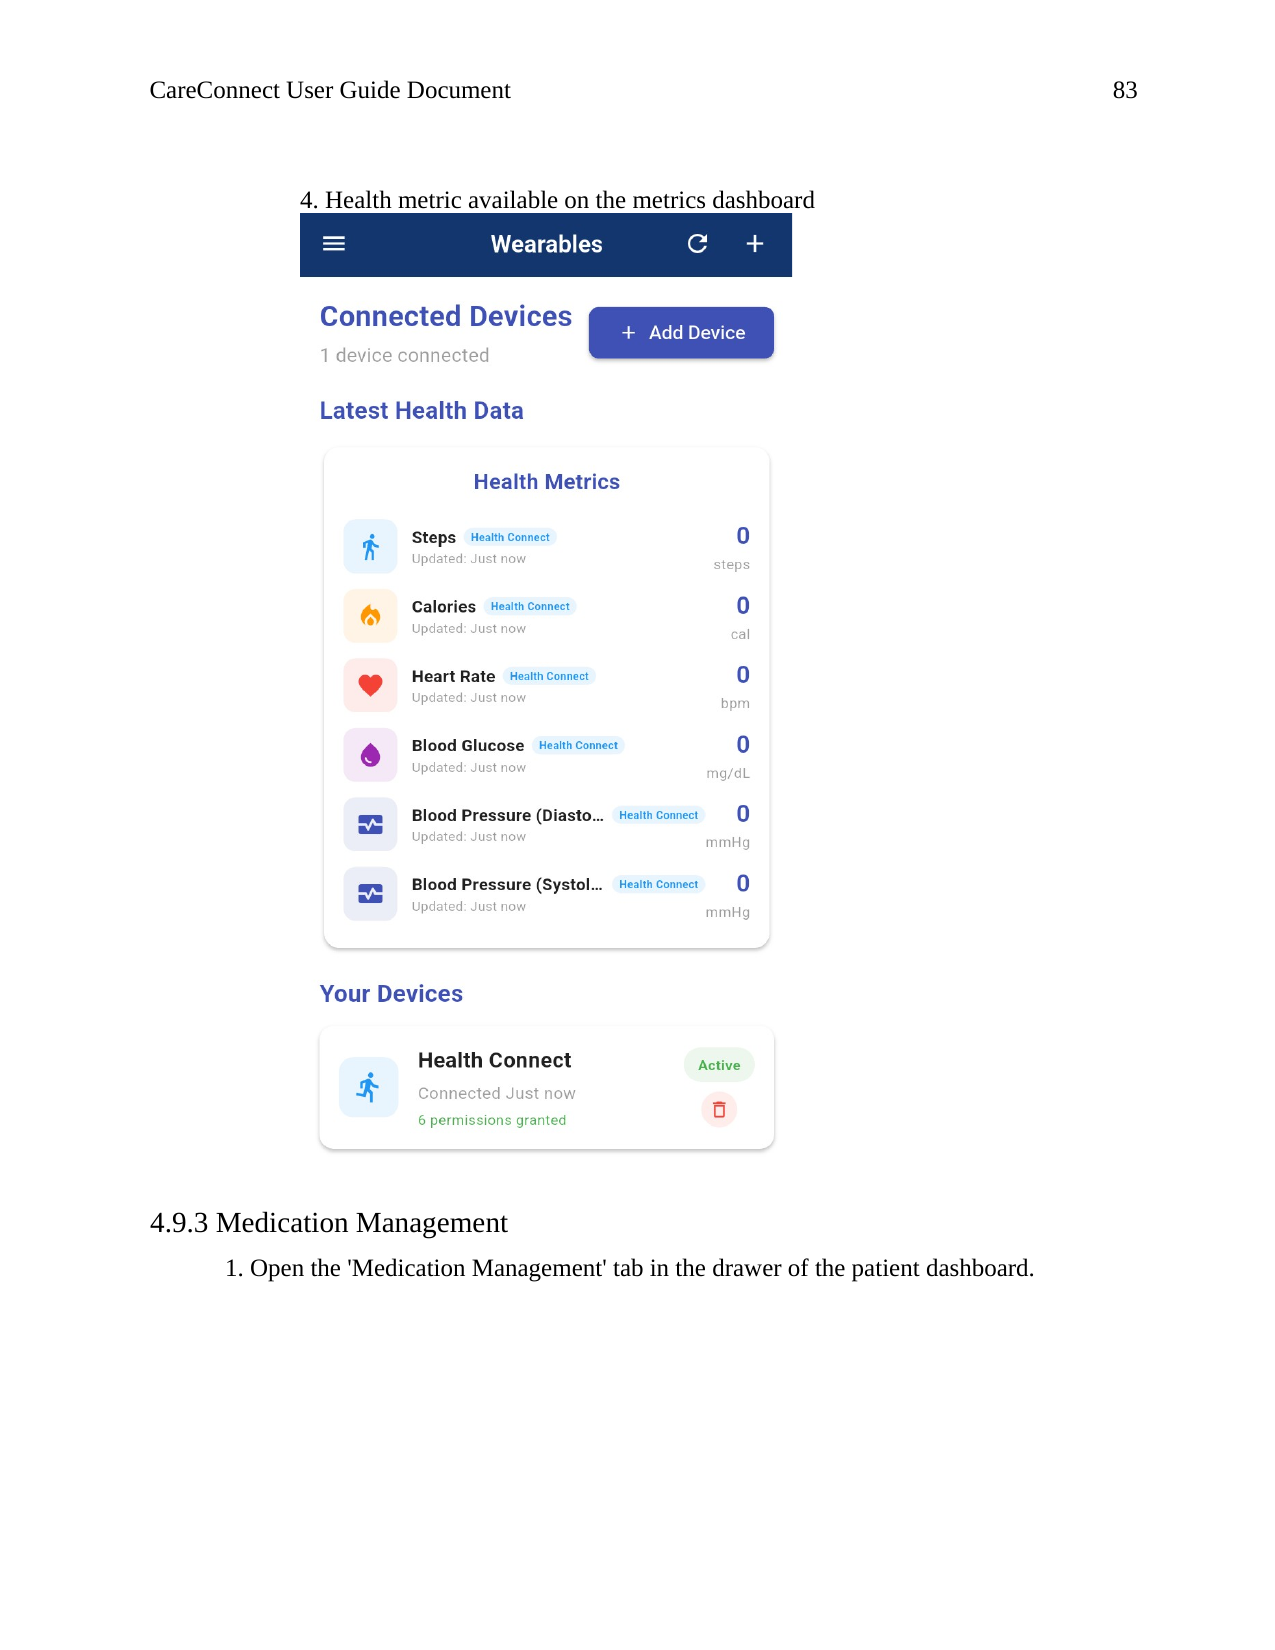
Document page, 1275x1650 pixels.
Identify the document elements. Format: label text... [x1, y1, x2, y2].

text 1. Open the 'Medication Management' tab in the drawer of the patient dashboard. [225, 1253, 1125, 1281]
picture [300, 213, 793, 1189]
text 4. Health metric available on the metrics dashboard [300, 185, 1125, 214]
subtitle 4.9.3 Medication Management [150, 1205, 1125, 1239]
